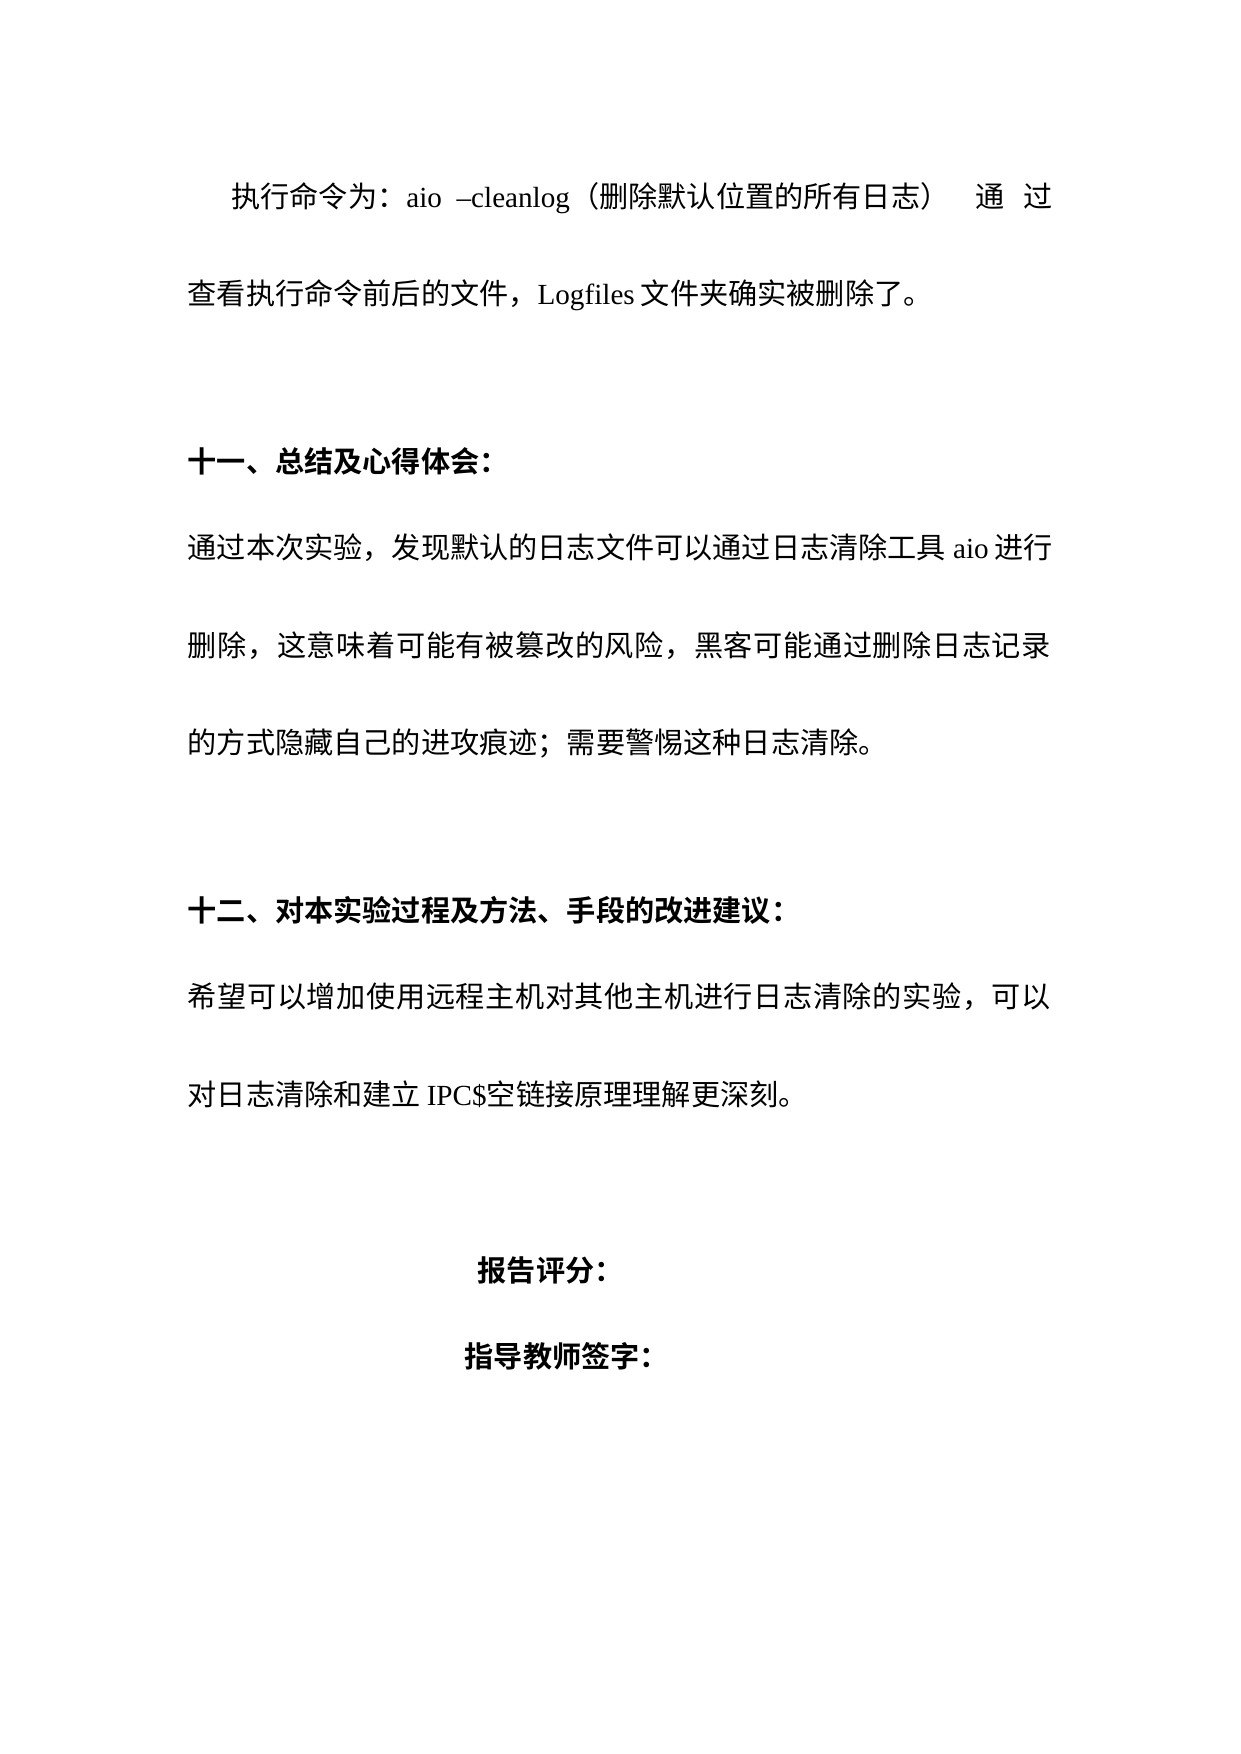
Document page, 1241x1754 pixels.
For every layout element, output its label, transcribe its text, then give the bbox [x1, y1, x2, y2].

text 十一、总结及心得体会： [187, 427, 1053, 492]
text 指导教师签字： [187, 1323, 1053, 1388]
text 希望可以增加使用远程主机对其他主机进行日志清除的实验，可以对日志清除和建立IPC$空链接原理理解更深刻。 [187, 963, 1053, 1125]
text 通过本次实验，发现默认的日志文件可以通过日志清除工具aio进行删除，这意味着可能有被篡改的风险，黑客可能通过删除日志记录的方式隐藏自己的进攻痕迹；需要警惕这种日志清除。 [187, 513, 1053, 773]
text 十二、对本实验过程及方法、手段的改进建议： [187, 876, 1053, 941]
text 报告评分： [187, 1236, 1053, 1301]
text 执行命令为：aio –cleanlog（删除默认位置的所有日志） 通过查看执行命令前后的文件，Logfiles文件夹确实被删除了。 [187, 162, 1053, 324]
